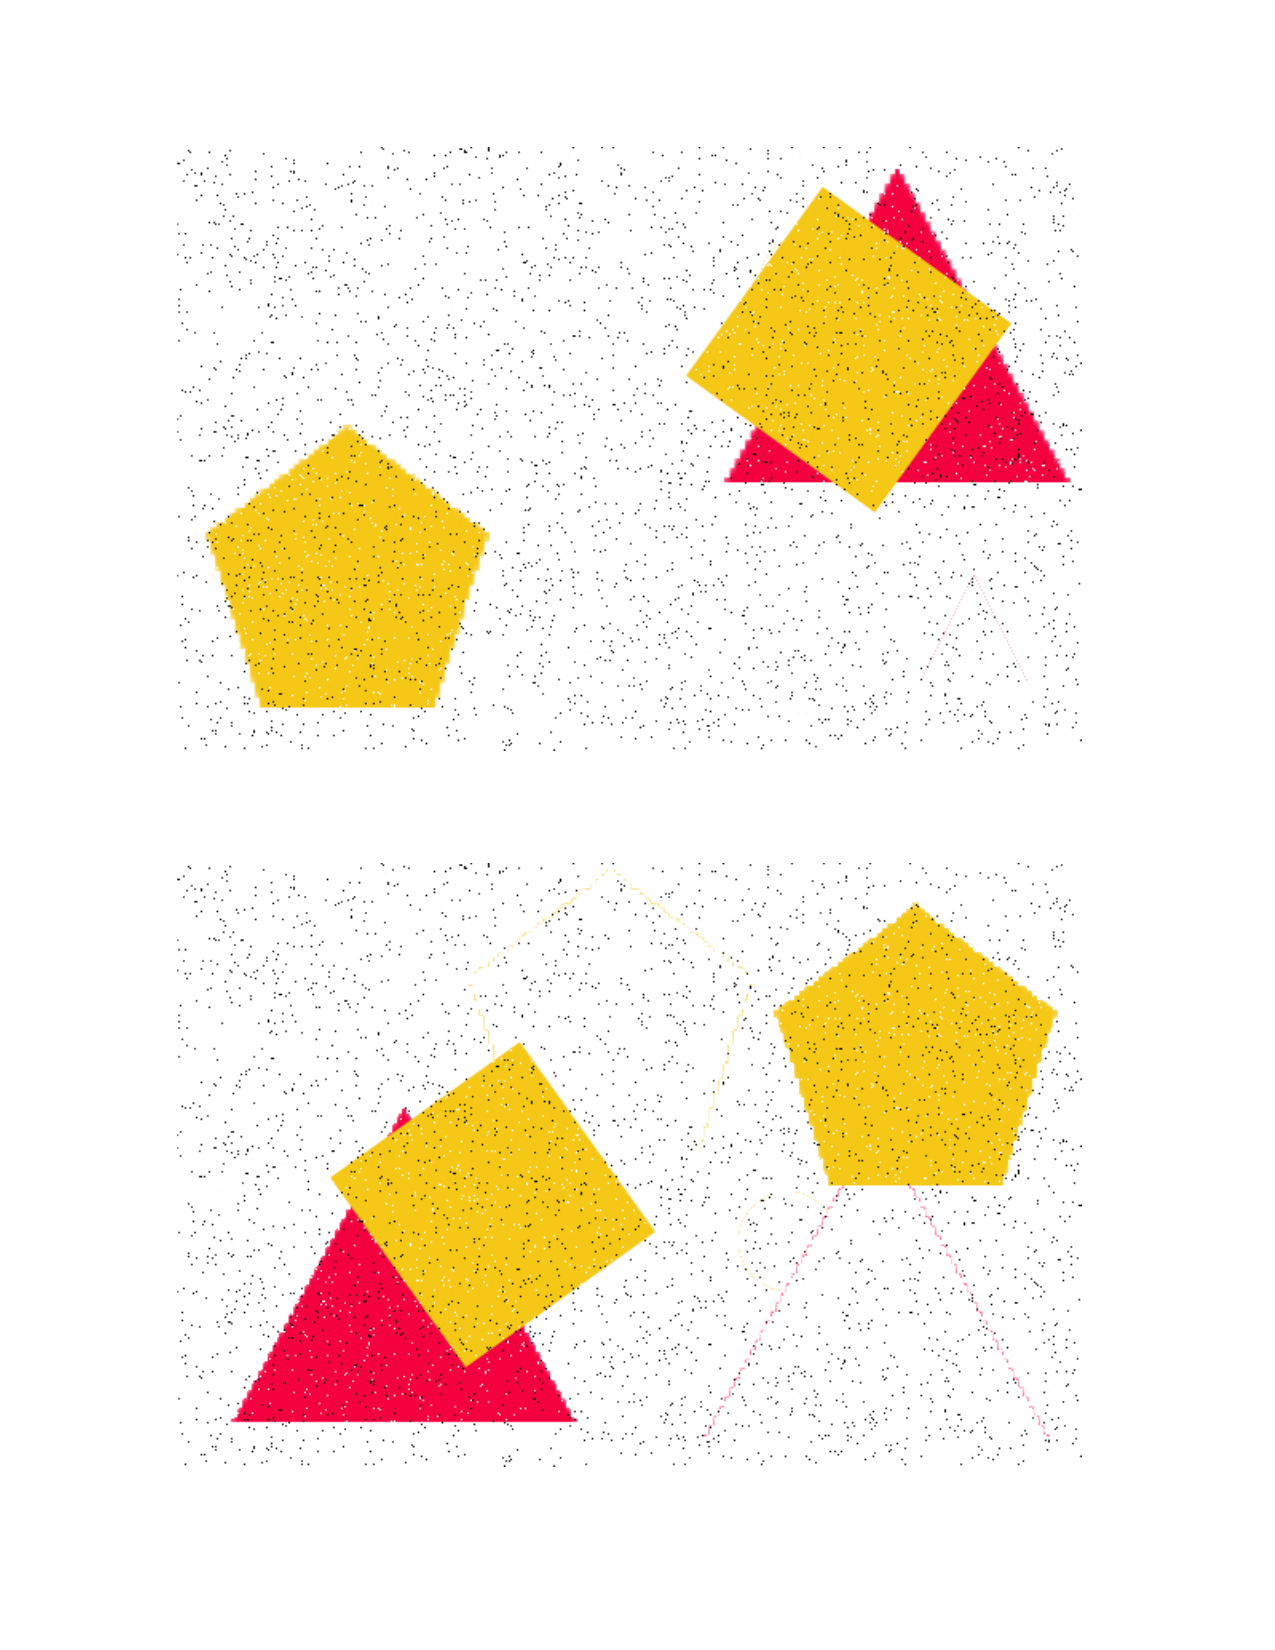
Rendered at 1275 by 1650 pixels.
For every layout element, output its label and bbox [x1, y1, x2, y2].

picture [177, 147, 1082, 751]
picture [177, 863, 1082, 1467]
